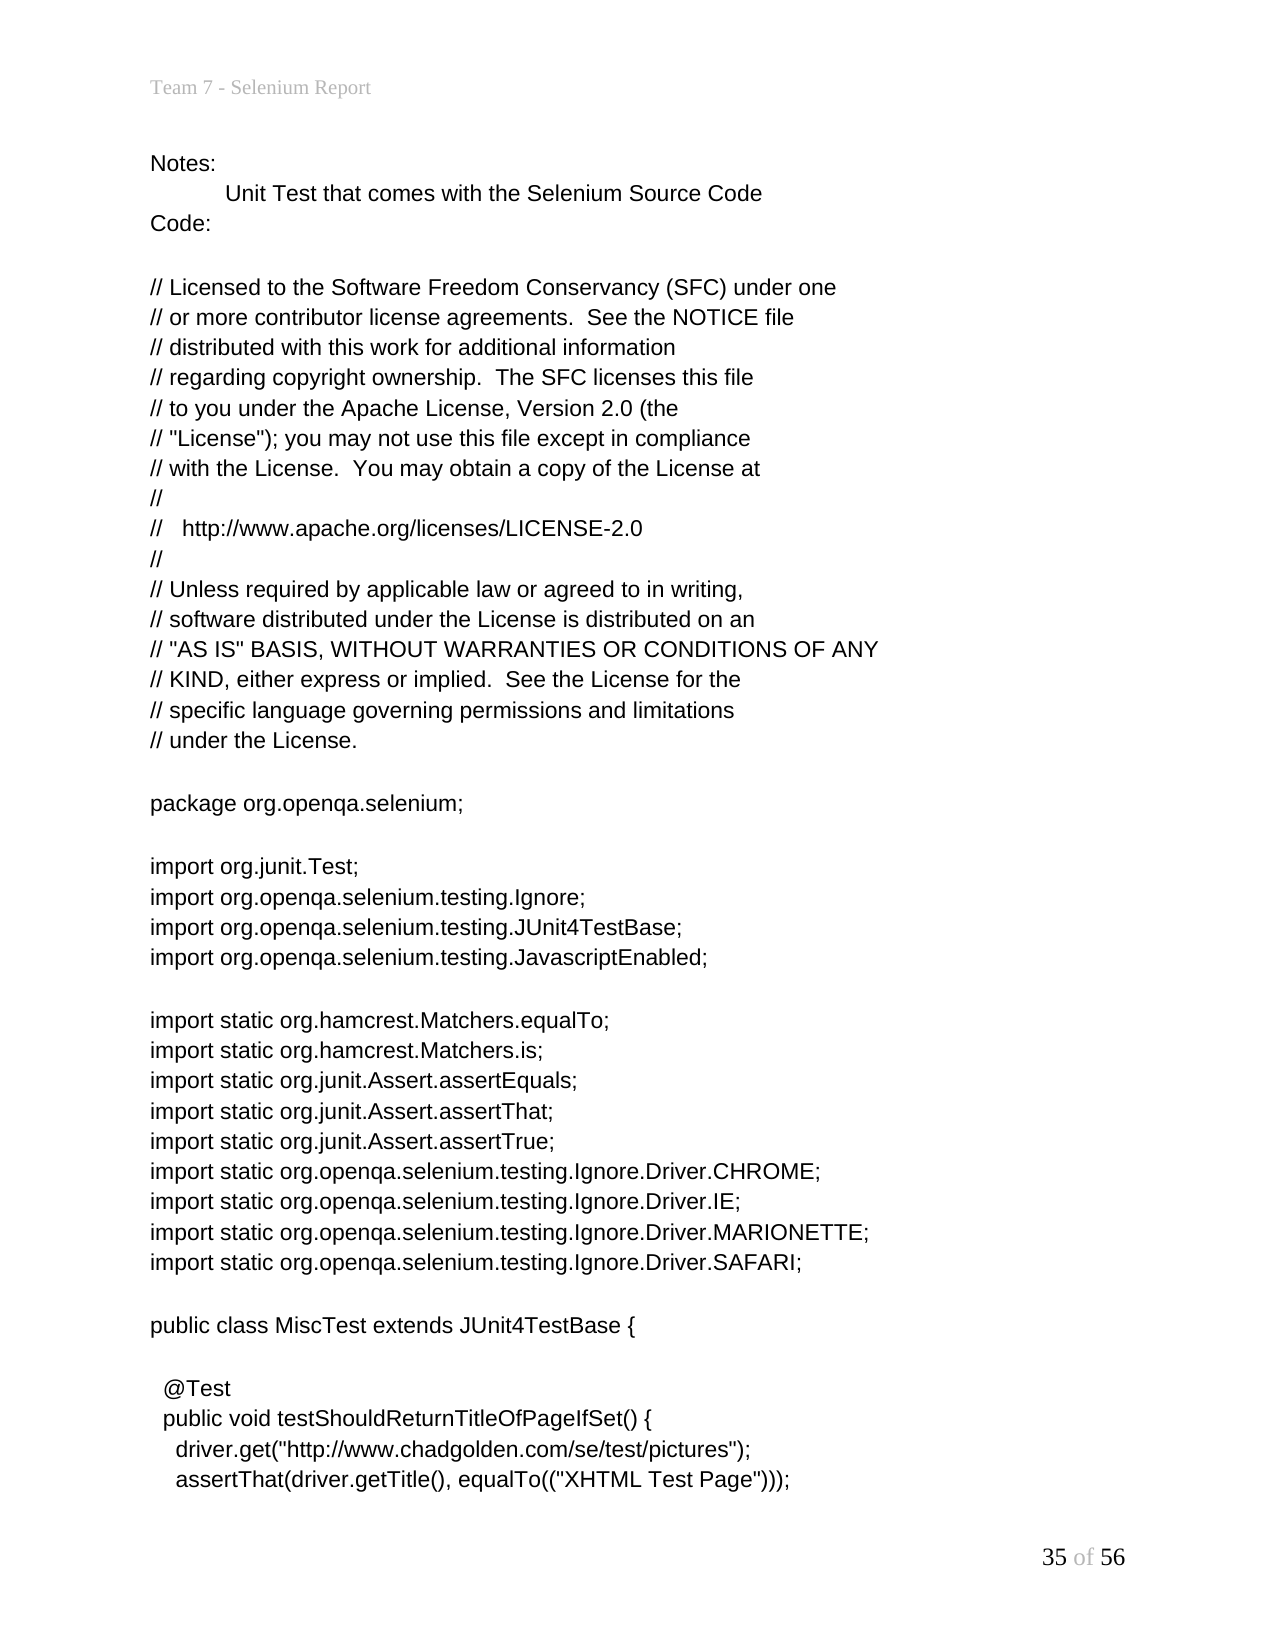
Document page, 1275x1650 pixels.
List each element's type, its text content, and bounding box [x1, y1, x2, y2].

text // Unless required by applicable law or agreed to in writing, [150, 576, 1125, 602]
text import org.openqa.selenium.testing.Ignore; [150, 883, 1125, 910]
text import static org.junit.Assert.assertEquals; [150, 1067, 1125, 1094]
text // software distributed under the License is distributed on an [150, 606, 1125, 632]
text import static org.openqa.selenium.testing.Ignore.Driver.SAFARI; [150, 1249, 1125, 1275]
text // with the License. You may obtain a copy of the License at [150, 455, 1125, 481]
text import static org.junit.Assert.assertTrue; [150, 1128, 1125, 1154]
text // Licensed to the Software Freedom Conservancy (SFC) under one [150, 274, 1125, 300]
text // "AS IS" BASIS, WITHOUT WARRANTIES OR CONDITIONS OF ANY [150, 636, 1125, 662]
text // or more contributor license agreements. See the NOTICE file [150, 304, 1125, 330]
text // KIND, either express or implied. See the License for the [150, 666, 1125, 693]
text import static org.openqa.selenium.testing.Ignore.Driver.IE; [150, 1188, 1125, 1215]
text @Test [150, 1375, 1125, 1402]
text // [150, 546, 1125, 572]
text import org.openqa.selenium.testing.JavascriptEnabled; [150, 944, 1125, 970]
text // regarding copyright ownership. The SFC licenses this file [150, 364, 1125, 391]
text import static org.openqa.selenium.testing.Ignore.Driver.MARIONETTE; [150, 1218, 1125, 1245]
text // under the License. [150, 727, 1125, 753]
text import org.openqa.selenium.testing.JUnit4TestBase; [150, 914, 1125, 940]
text // distributed with this work for additional information [150, 334, 1125, 360]
text // [150, 485, 1125, 511]
text driver.get("http://www.chadgolden.com/se/test/pictures"); [150, 1436, 1125, 1462]
text // "License"); you may not use this file except in compliance [150, 425, 1125, 451]
text // specific language governing permissions and limitations [150, 697, 1125, 723]
text assertThat(driver.getTitle(), equalTo(("XHTML Test Page"))); [150, 1466, 1125, 1492]
text import static org.hamcrest.Matchers.is; [150, 1037, 1125, 1064]
text Unit Test that comes with the Selenium Source Code [150, 180, 1125, 207]
text public void testShouldReturnTitleOfPageIfSet() { [150, 1405, 1125, 1432]
text import static org.hamcrest.Matchers.equalTo; [150, 1007, 1125, 1033]
text // to you under the Apache License, Version 2.0 (the [150, 394, 1125, 421]
text // http://www.apache.org/licenses/LICENSE-2.0 [150, 515, 1125, 542]
text public class MiscTest extends JUnit4TestBase { [150, 1312, 1125, 1338]
text import static org.junit.Assert.assertThat; [150, 1098, 1125, 1124]
text Code: [150, 210, 1125, 237]
text package org.openqa.selenium; [150, 790, 1125, 816]
text import org.junit.Test; [150, 853, 1125, 879]
text import static org.openqa.selenium.testing.Ignore.Driver.CHROME; [150, 1158, 1125, 1184]
text Notes: [150, 150, 1125, 176]
